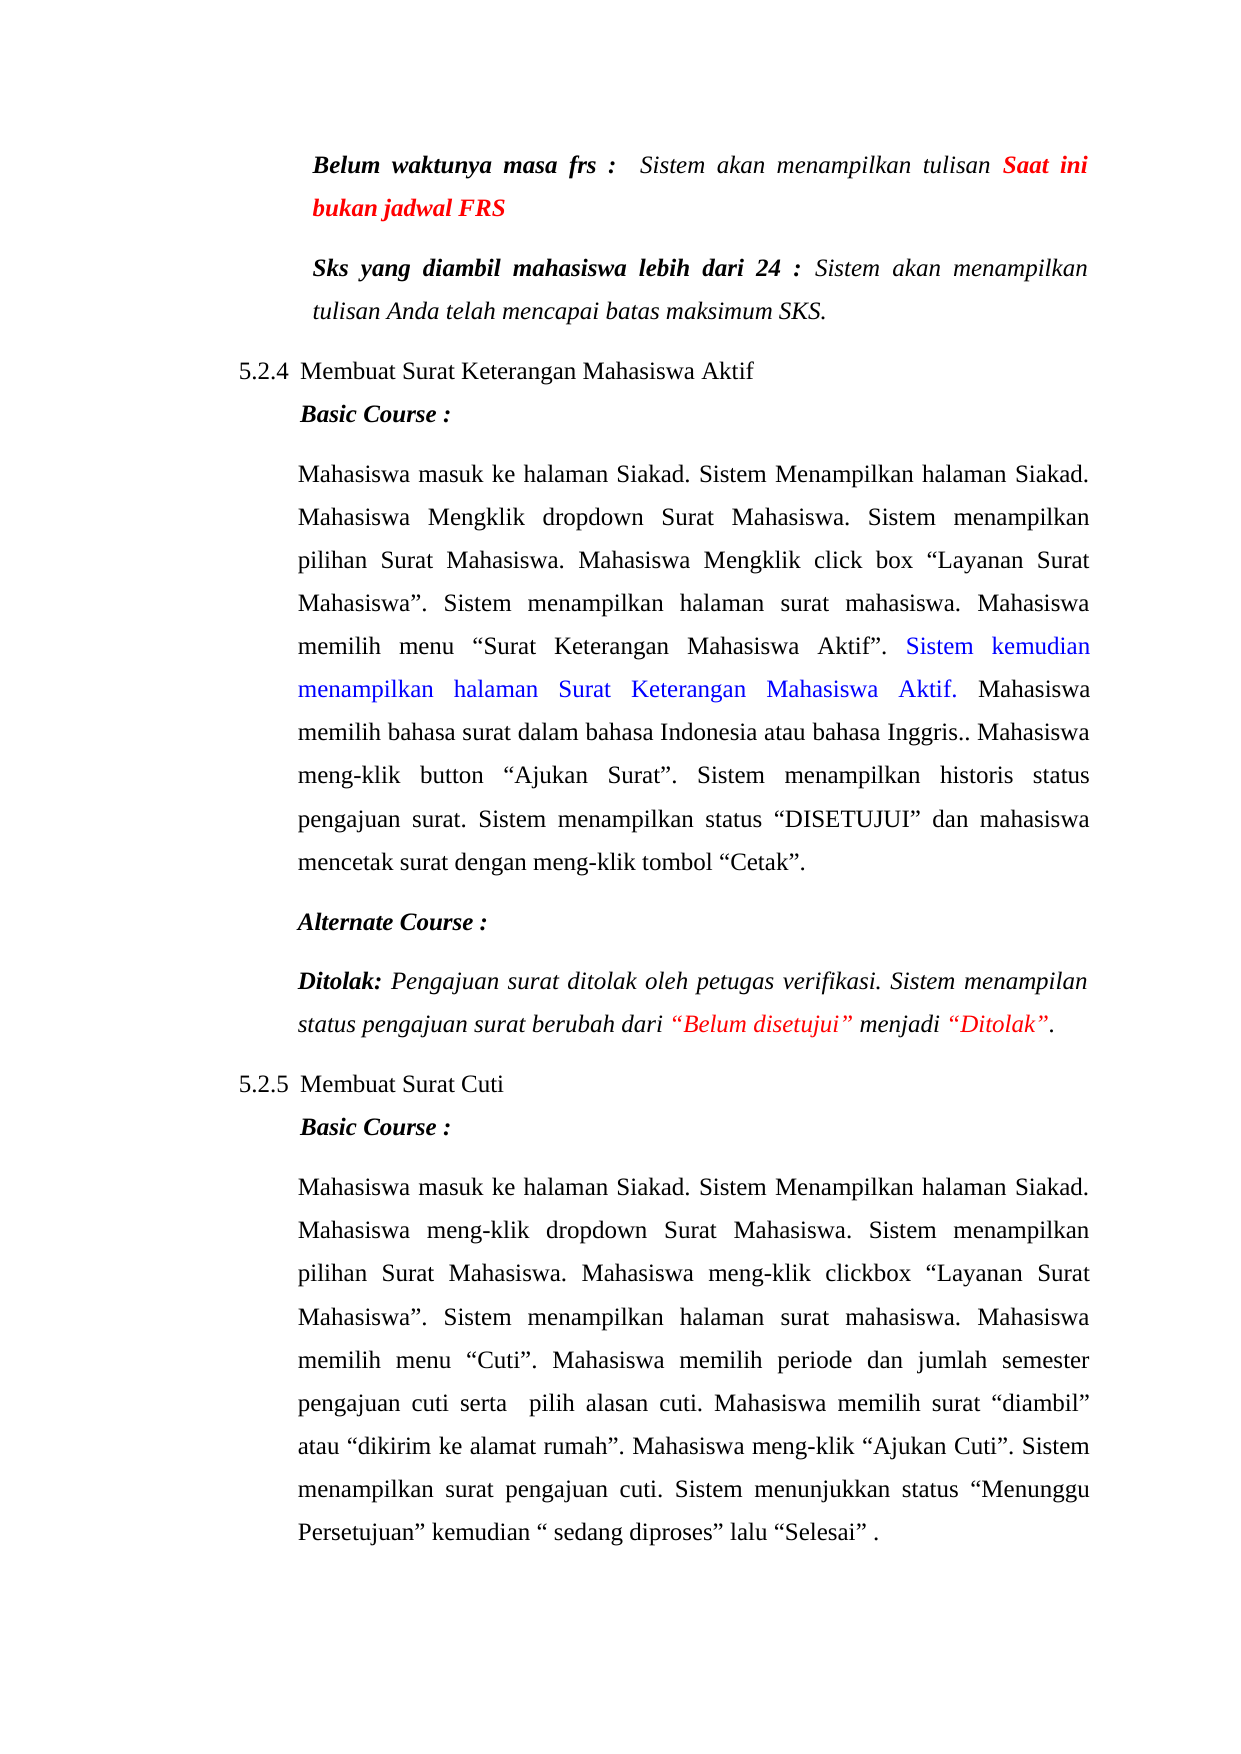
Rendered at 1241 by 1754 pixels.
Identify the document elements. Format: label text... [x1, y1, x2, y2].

text Sks yang diambil mahasiswa lebih dari 24 : Sistem akan menampilkan tulisan Anda telah mencapai batas maksimum SKS. [312, 253, 1090, 325]
text Basic Course : [238, 399, 1090, 428]
subtitle 5.2.5 Membuat Surat Cuti [238, 1069, 1090, 1098]
text Mahasiswa masuk ke halaman Siakad. Sistem Menampilkan halaman Siakad. Mahasiswa Mengklik dropdown Surat Mahasiswa. Sistem menampilkan pilihan Surat Mahasiswa. Mahasiswa Mengklik click box “Layanan Surat Mahasiswa”. Sistem menampilkan halaman surat mahasiswa. Mahasiswa memilih menu “Surat Keterangan Mahasiswa Aktif”. Sistem kemudian menampilkan halaman Surat Keterangan Mahasiswa Aktif. Mahasiswa memilih bahasa surat dalam bahasa Indonesia atau bahasa Inggris.. Mahasiswa meng-klik button “Ajukan Surat”. Sistem menampilkan historis status pengajuan surat. Sistem menampilkan status “DISETUJUI” dan mahasiswa mencetak surat dengan meng-klik tombol “Cetak”. [298, 459, 1090, 876]
text Alternate Course : [298, 907, 1090, 935]
text Basic Course : [238, 1112, 1090, 1141]
text Mahasiswa masuk ke halaman Siakad. Sistem Menampilkan halaman Siakad. Mahasiswa meng-klik dropdown Surat Mahasiswa. Sistem menampilkan pilihan Surat Mahasiswa. Mahasiswa meng-klik clickbox “Layanan Surat Mahasiswa”. Sistem menampilkan halaman surat mahasiswa. Mahasiswa memilih menu “Cuti”. Mahasiswa memilih periode dan jumlah semester pengajuan cuti serta pilih alasan cuti. Mahasiswa memilih surat “diambil” atau “dikirim ke alamat rumah”. Mahasiswa meng-klik “Ajukan Cuti”. Sistem menampilkan surat pengajuan cuti. Sistem menunjukkan status “Menunggu Persetujuan” kemudian “ sedang diproses” lalu “Selesai” . [298, 1172, 1090, 1546]
text Belum waktunya masa frs : Sistem akan menampilkan tulisan Saat ini bukan jadwal FRS [312, 150, 1090, 222]
subtitle 5.2.4 Membuat Surat Keterangan Mahasiswa Aktif [238, 356, 1090, 384]
text Ditolak: Pengajuan surat ditolak oleh petugas verifikasi. Sistem menampilan status pengajuan surat berubah dari “Belum disetujui” menjadi “Ditolak”. [298, 966, 1090, 1038]
